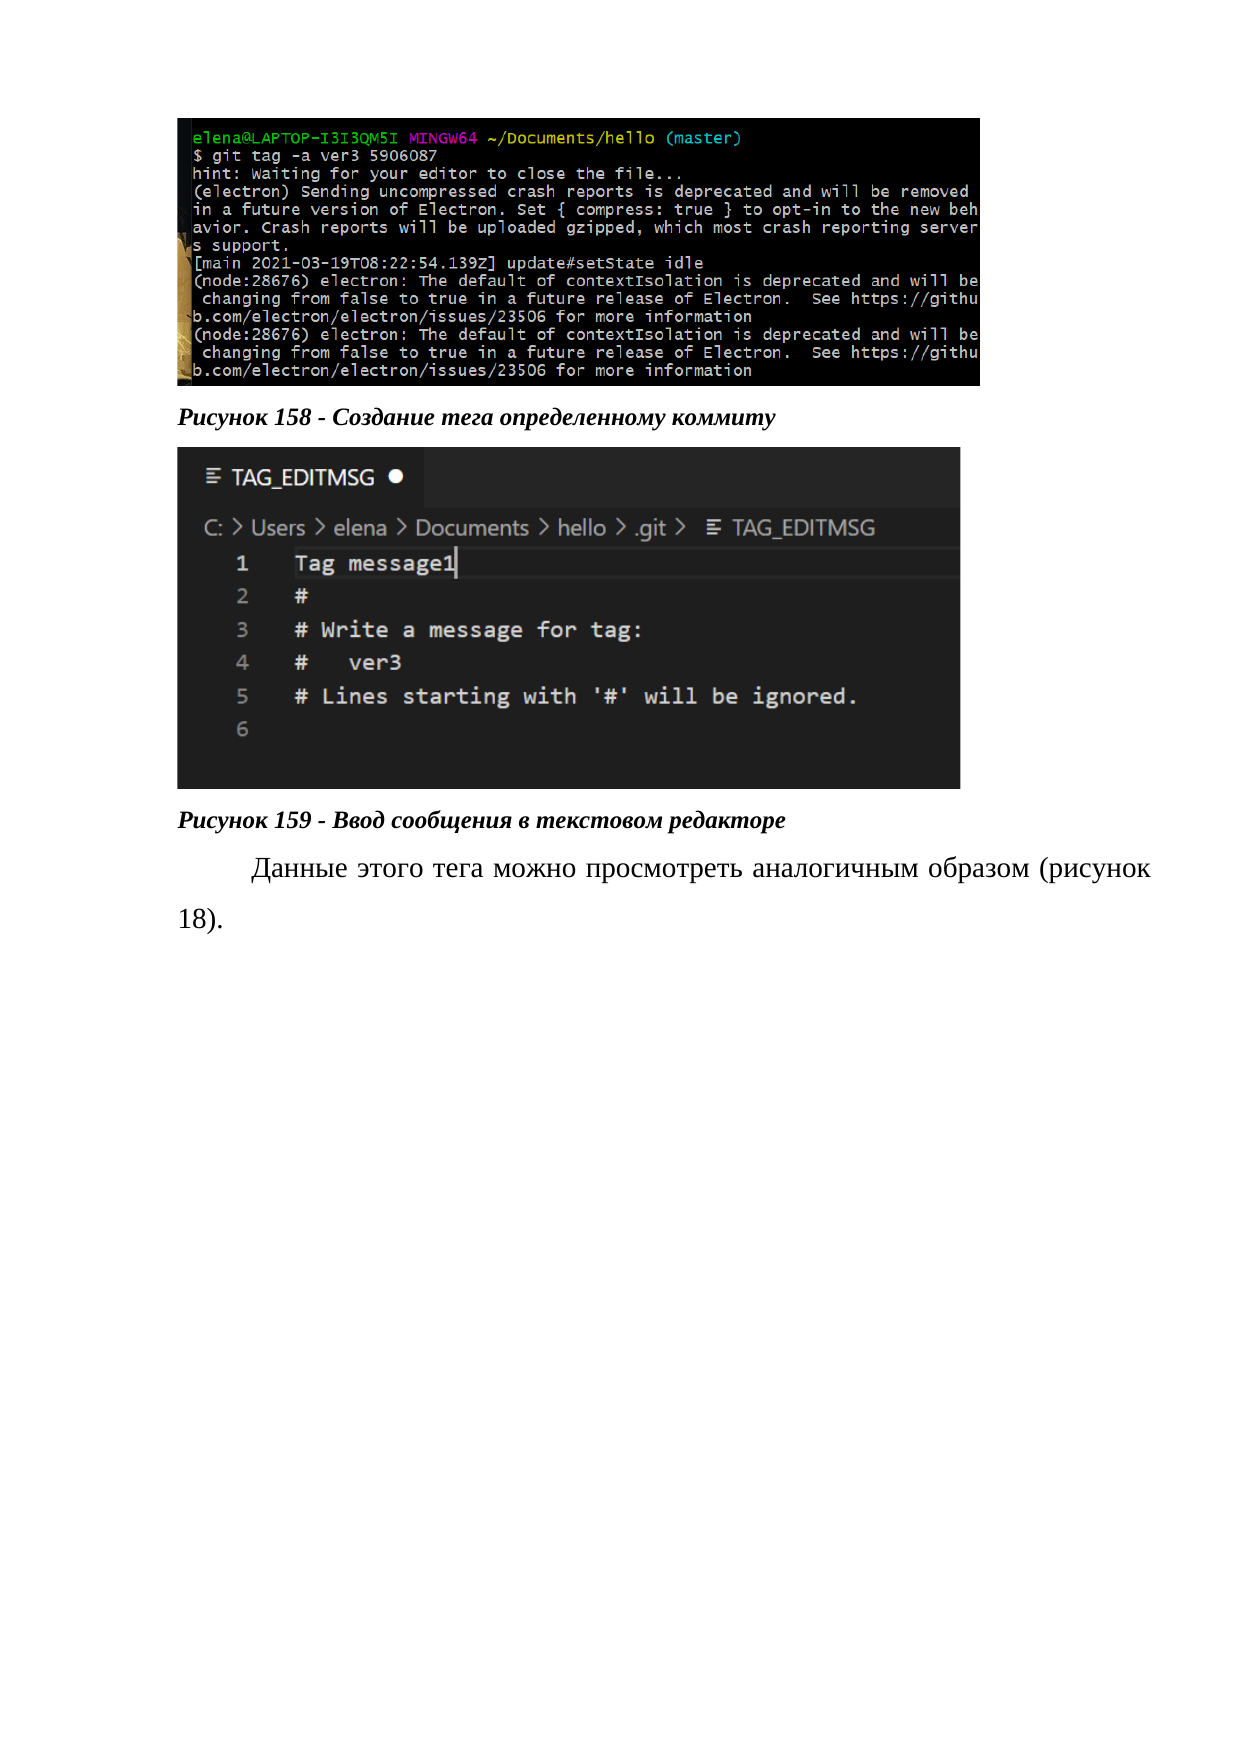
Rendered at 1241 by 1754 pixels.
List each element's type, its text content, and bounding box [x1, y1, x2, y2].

text Рисунок 158 - Создание тега определенному коммиту [177, 402, 1152, 431]
text Данные этого тега можно просмотреть аналогичным образом (рисунок 18). [177, 851, 1152, 934]
text Рисунок 159 - Ввод сообщения в текстовом редакторе [177, 805, 1152, 834]
picture [177, 118, 981, 386]
picture [177, 447, 961, 789]
